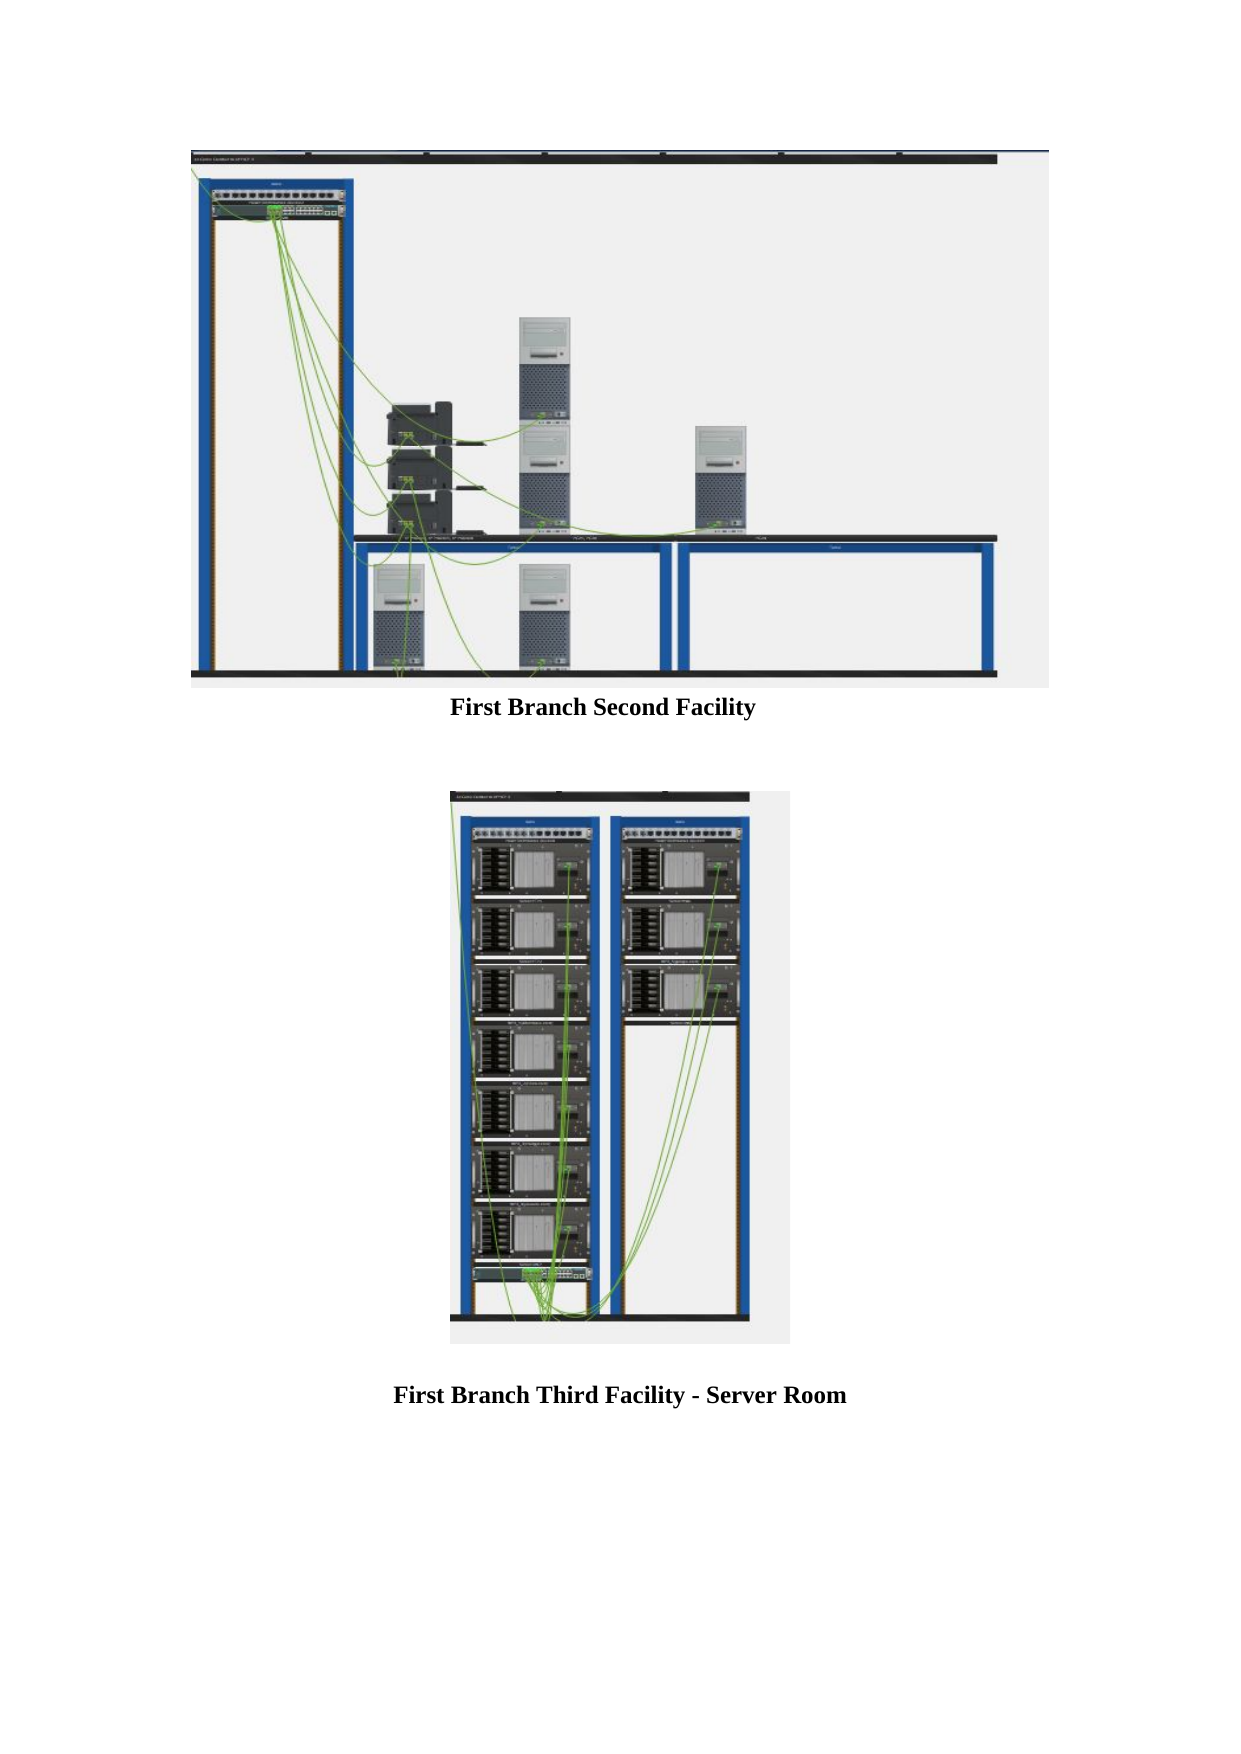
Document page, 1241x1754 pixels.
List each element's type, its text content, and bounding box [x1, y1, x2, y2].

picture [191, 150, 1049, 688]
text First Branch Second Facility [375, 692, 1090, 721]
text First Branch Third Facility - Server Room [150, 1380, 1090, 1409]
picture [450, 791, 791, 1344]
